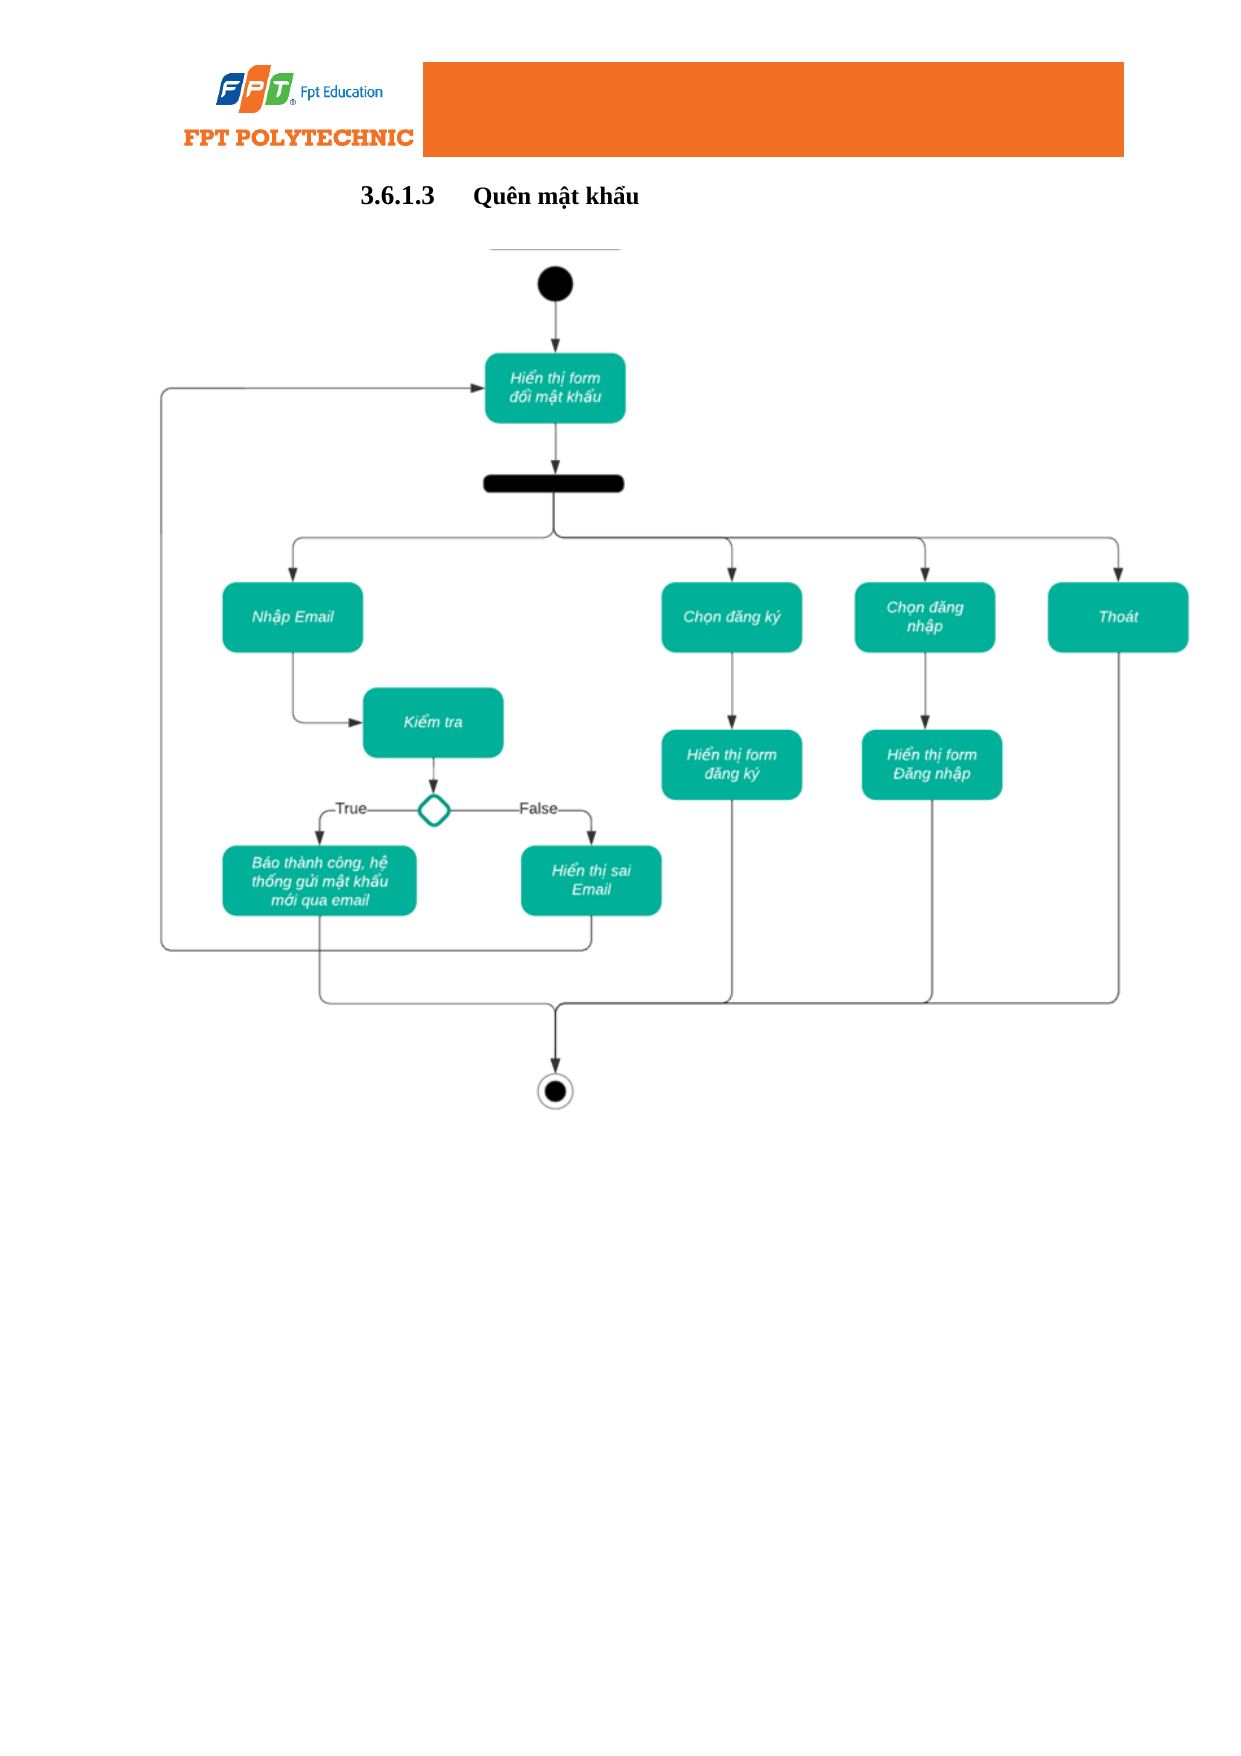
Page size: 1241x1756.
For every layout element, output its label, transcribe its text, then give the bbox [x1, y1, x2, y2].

subtitle Quên mật khẩu [360, 179, 1209, 210]
picture [184, 65, 414, 146]
picture [141, 249, 1210, 1150]
